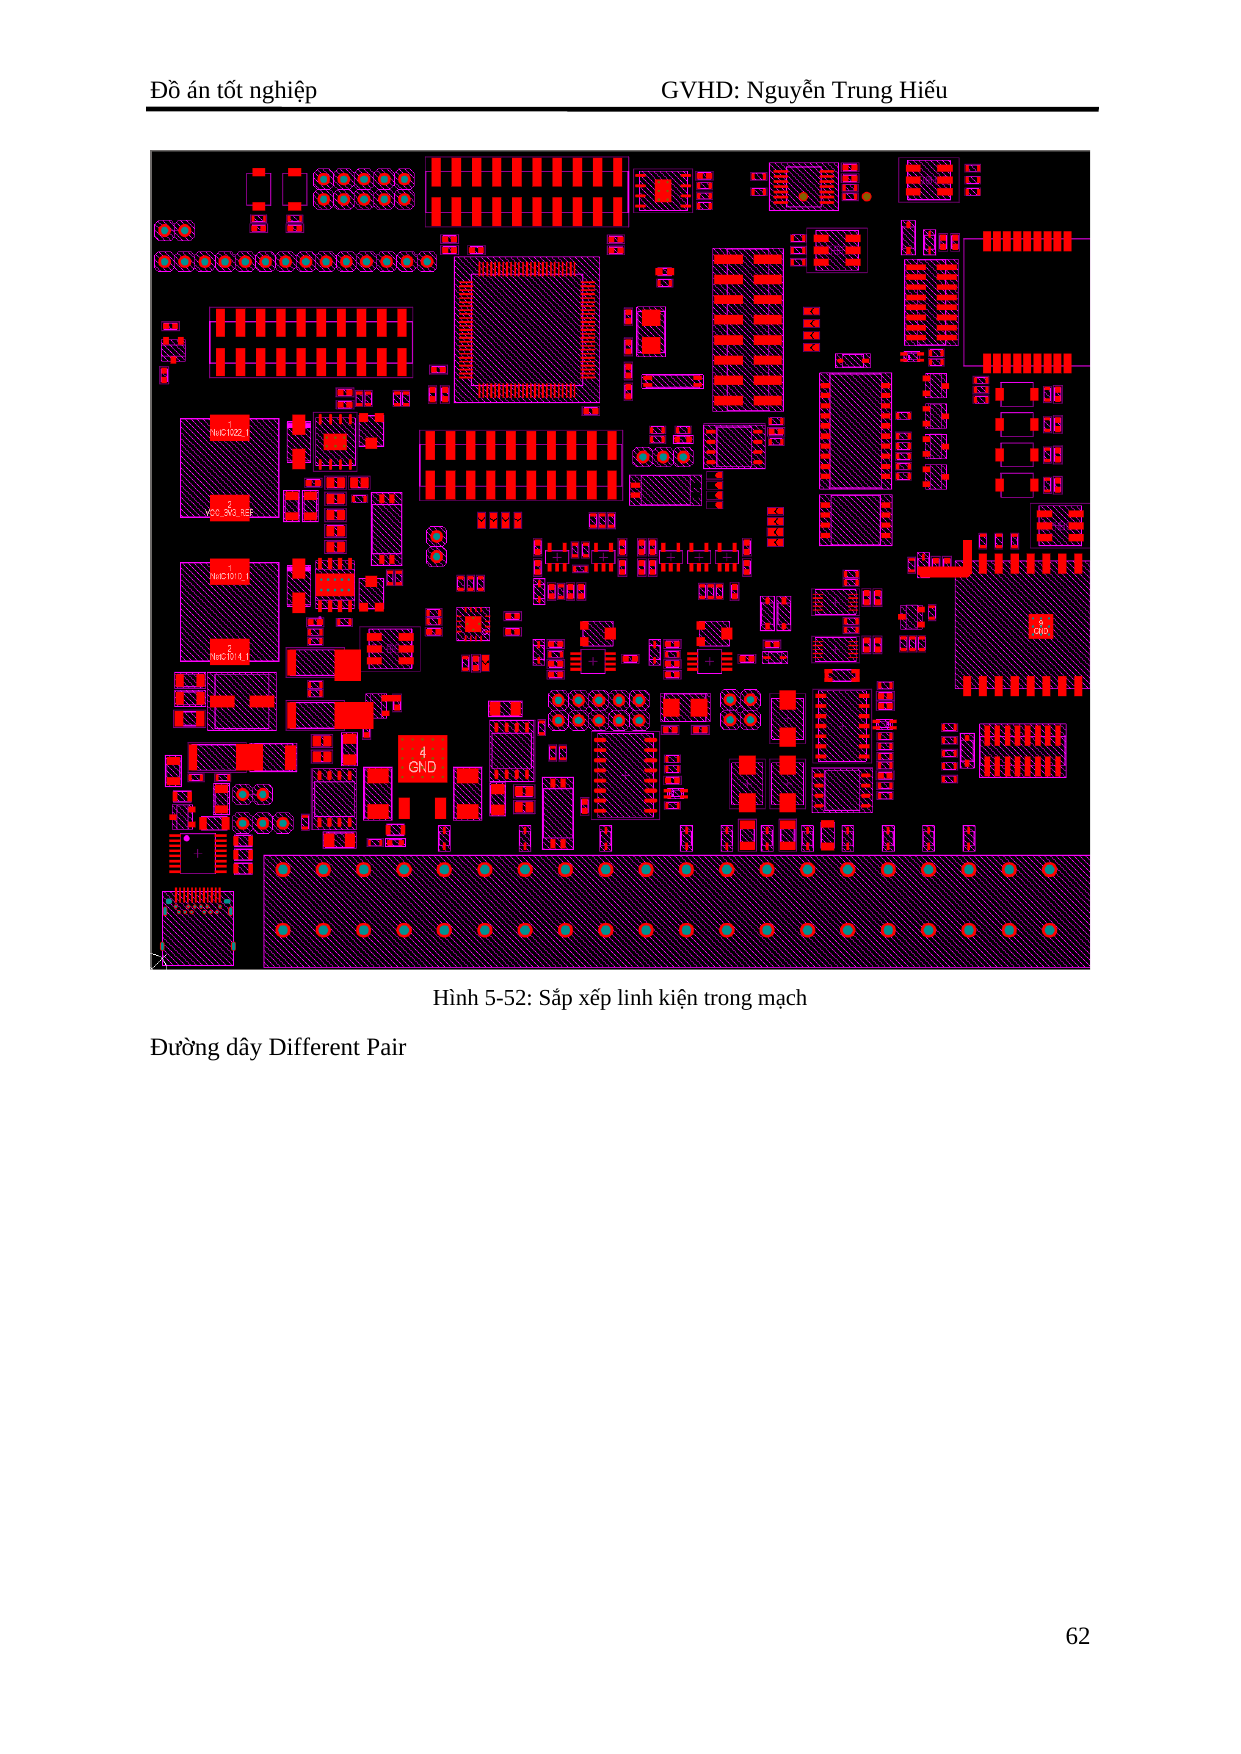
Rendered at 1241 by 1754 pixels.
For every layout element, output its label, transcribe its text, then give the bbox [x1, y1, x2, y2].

text Đường dây Different Pair [150, 1032, 1090, 1060]
picture [150, 150, 1091, 970]
